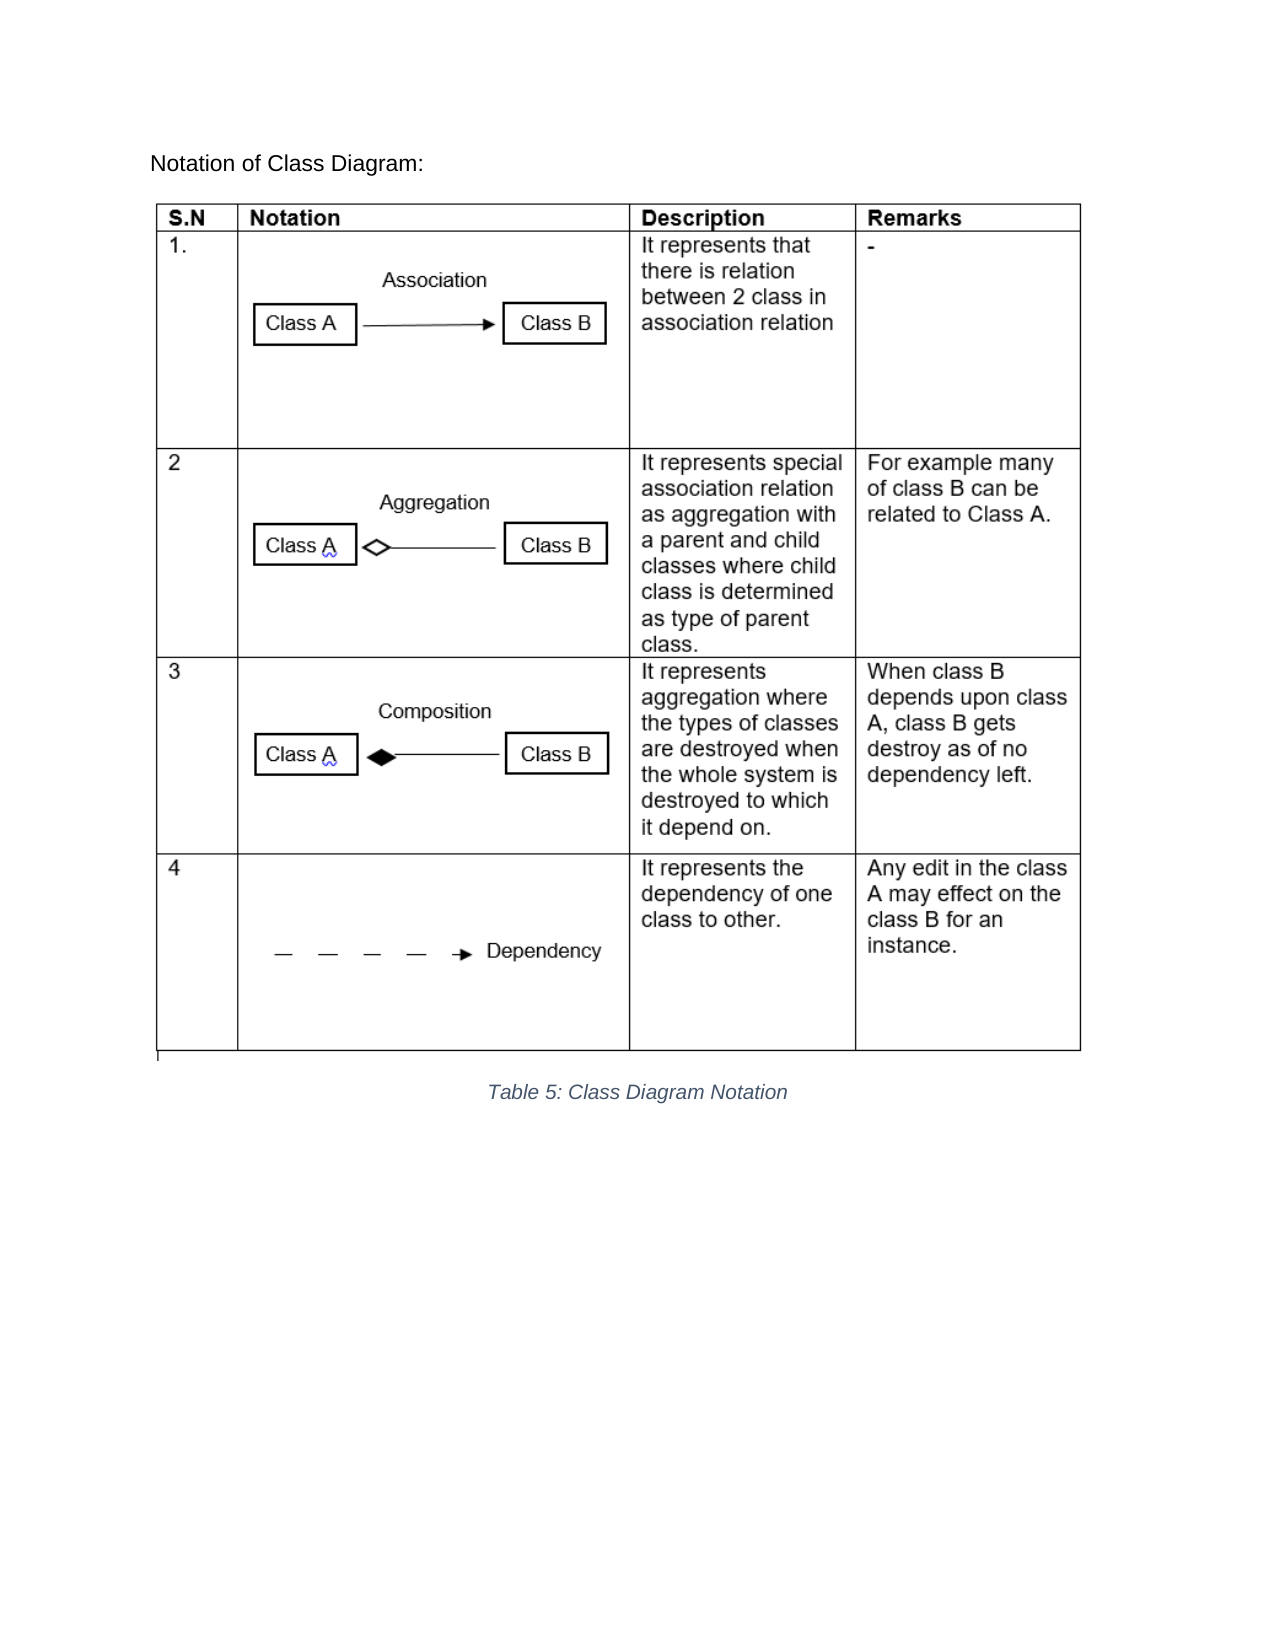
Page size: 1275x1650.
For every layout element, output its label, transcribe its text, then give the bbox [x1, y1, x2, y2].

text Notation of Class Diagram: [150, 150, 1125, 176]
text Table 5: Class Diagram Notation [150, 1079, 1125, 1103]
picture [150, 195, 1091, 1061]
